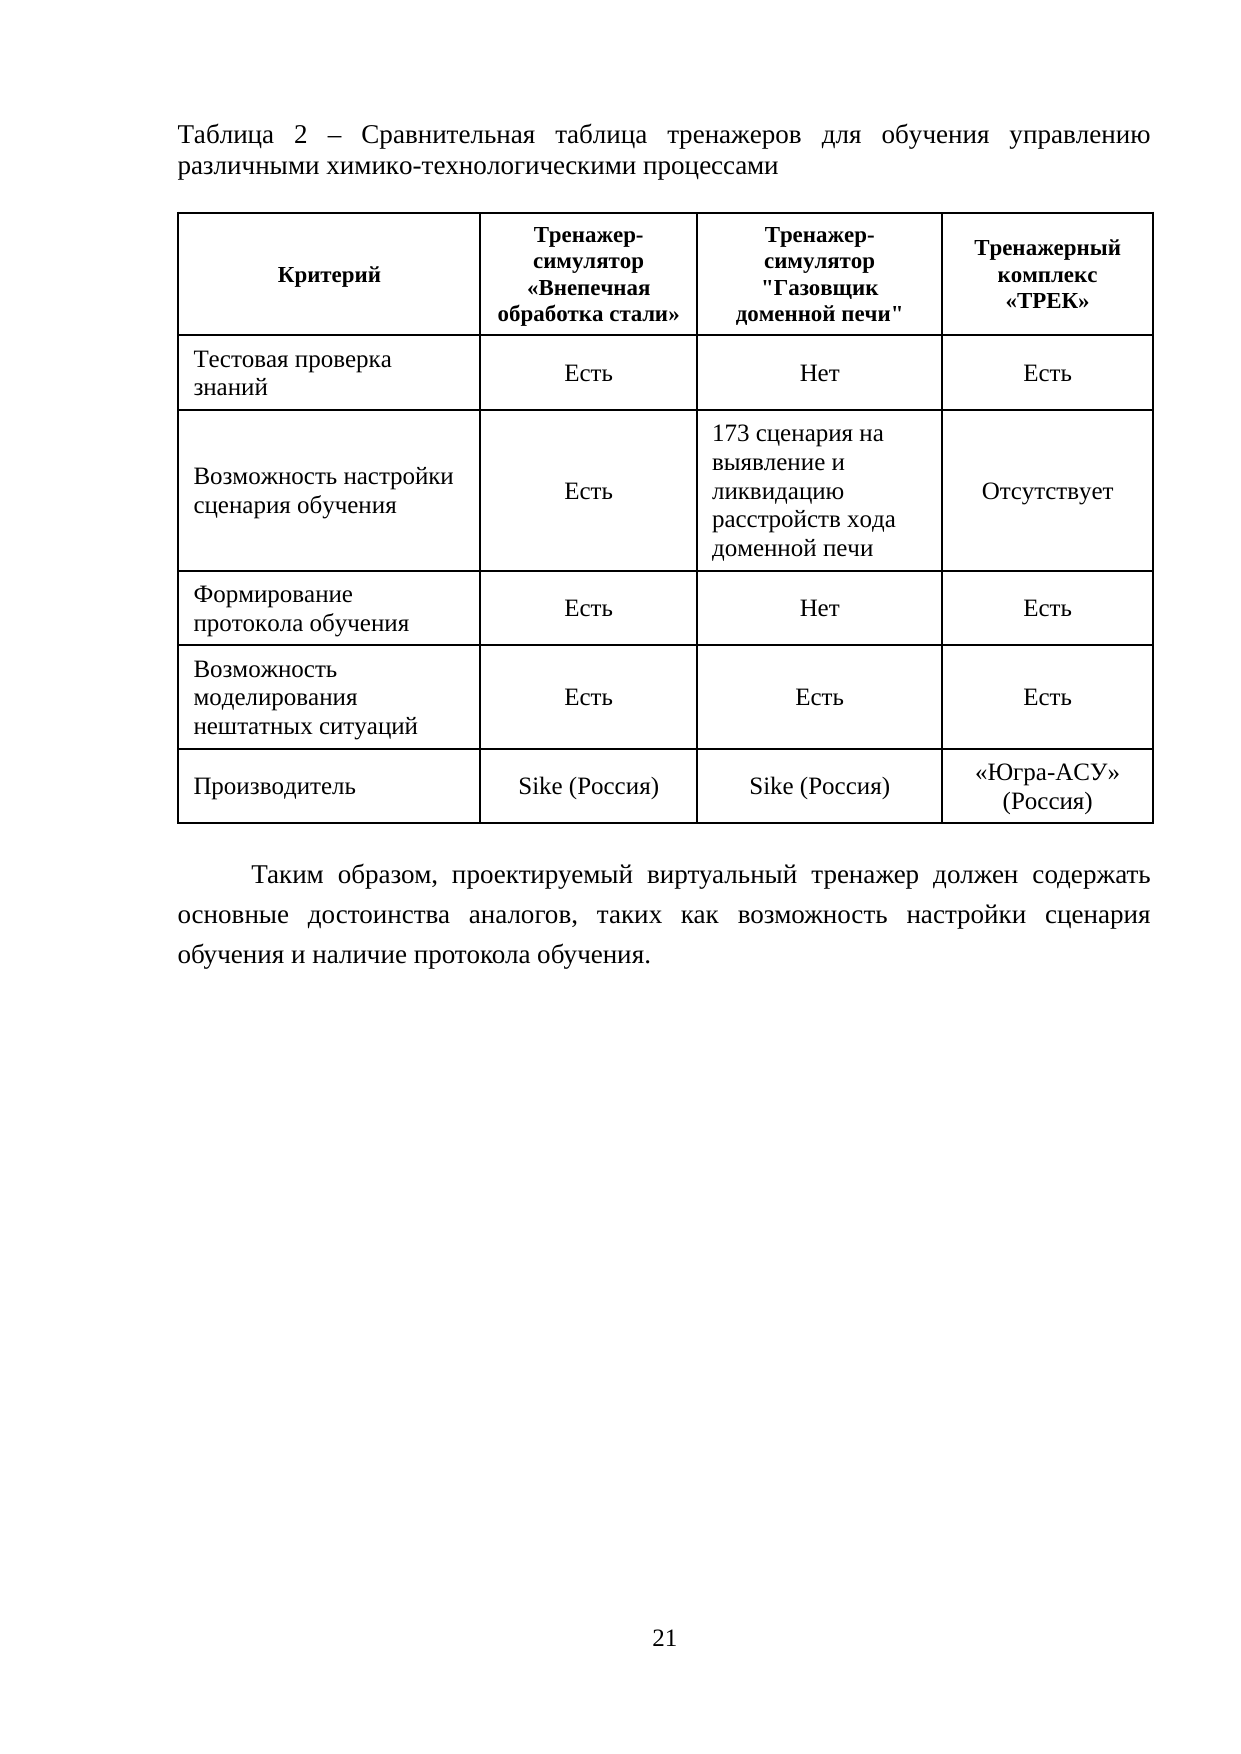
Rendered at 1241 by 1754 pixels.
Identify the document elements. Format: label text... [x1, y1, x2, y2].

table_cell Формирование протокола обучения [179, 572, 479, 644]
table_cell Есть [698, 646, 941, 747]
table_cell Отсутствует [943, 411, 1152, 569]
table_cell Sike (Россия) [698, 750, 941, 822]
table_cell Есть [943, 646, 1152, 747]
table_cell 173 сценария на выявление и ликвидацию расстройств хода доменной печи [698, 411, 941, 569]
table_cell Есть [481, 411, 696, 569]
table_cell Есть [943, 572, 1152, 644]
table_cell Есть [481, 646, 696, 747]
table_cell Возможность моделирования нештатных ситуаций [179, 646, 479, 747]
table_cell Нет [698, 336, 941, 409]
table_header Критерий [179, 214, 479, 334]
table_cell «Югра-АСУ» (Россия) [943, 750, 1152, 822]
text Таблица 2 – Сравнительная таблица тренажеров для обучения управлению различными химико-технологическими процессами [177, 118, 1152, 180]
table_header Тренажер-симулятор «Внепечная обработка стали» [481, 214, 696, 334]
table_cell Возможность настройки сценария обучения [179, 411, 479, 569]
table_header Тренажерный комплекс «ТРЕК» [943, 214, 1152, 334]
table_cell Тестовая проверка знаний [179, 336, 479, 409]
table_cell Есть [481, 336, 696, 409]
text Таким образом, проектируемый виртуальный тренажер должен содержать основные достоинства аналогов, таких как возможность настройки сценария обучения и наличие протокола обучения. [177, 858, 1152, 970]
table_cell Производитель [179, 750, 479, 822]
table_header Тренажер-симулятор "Газовщик доменной печи" [698, 214, 941, 334]
table_cell Sike (Россия) [481, 750, 696, 822]
table_cell Есть [943, 336, 1152, 409]
table_cell Есть [481, 572, 696, 644]
table_cell Нет [698, 572, 941, 644]
